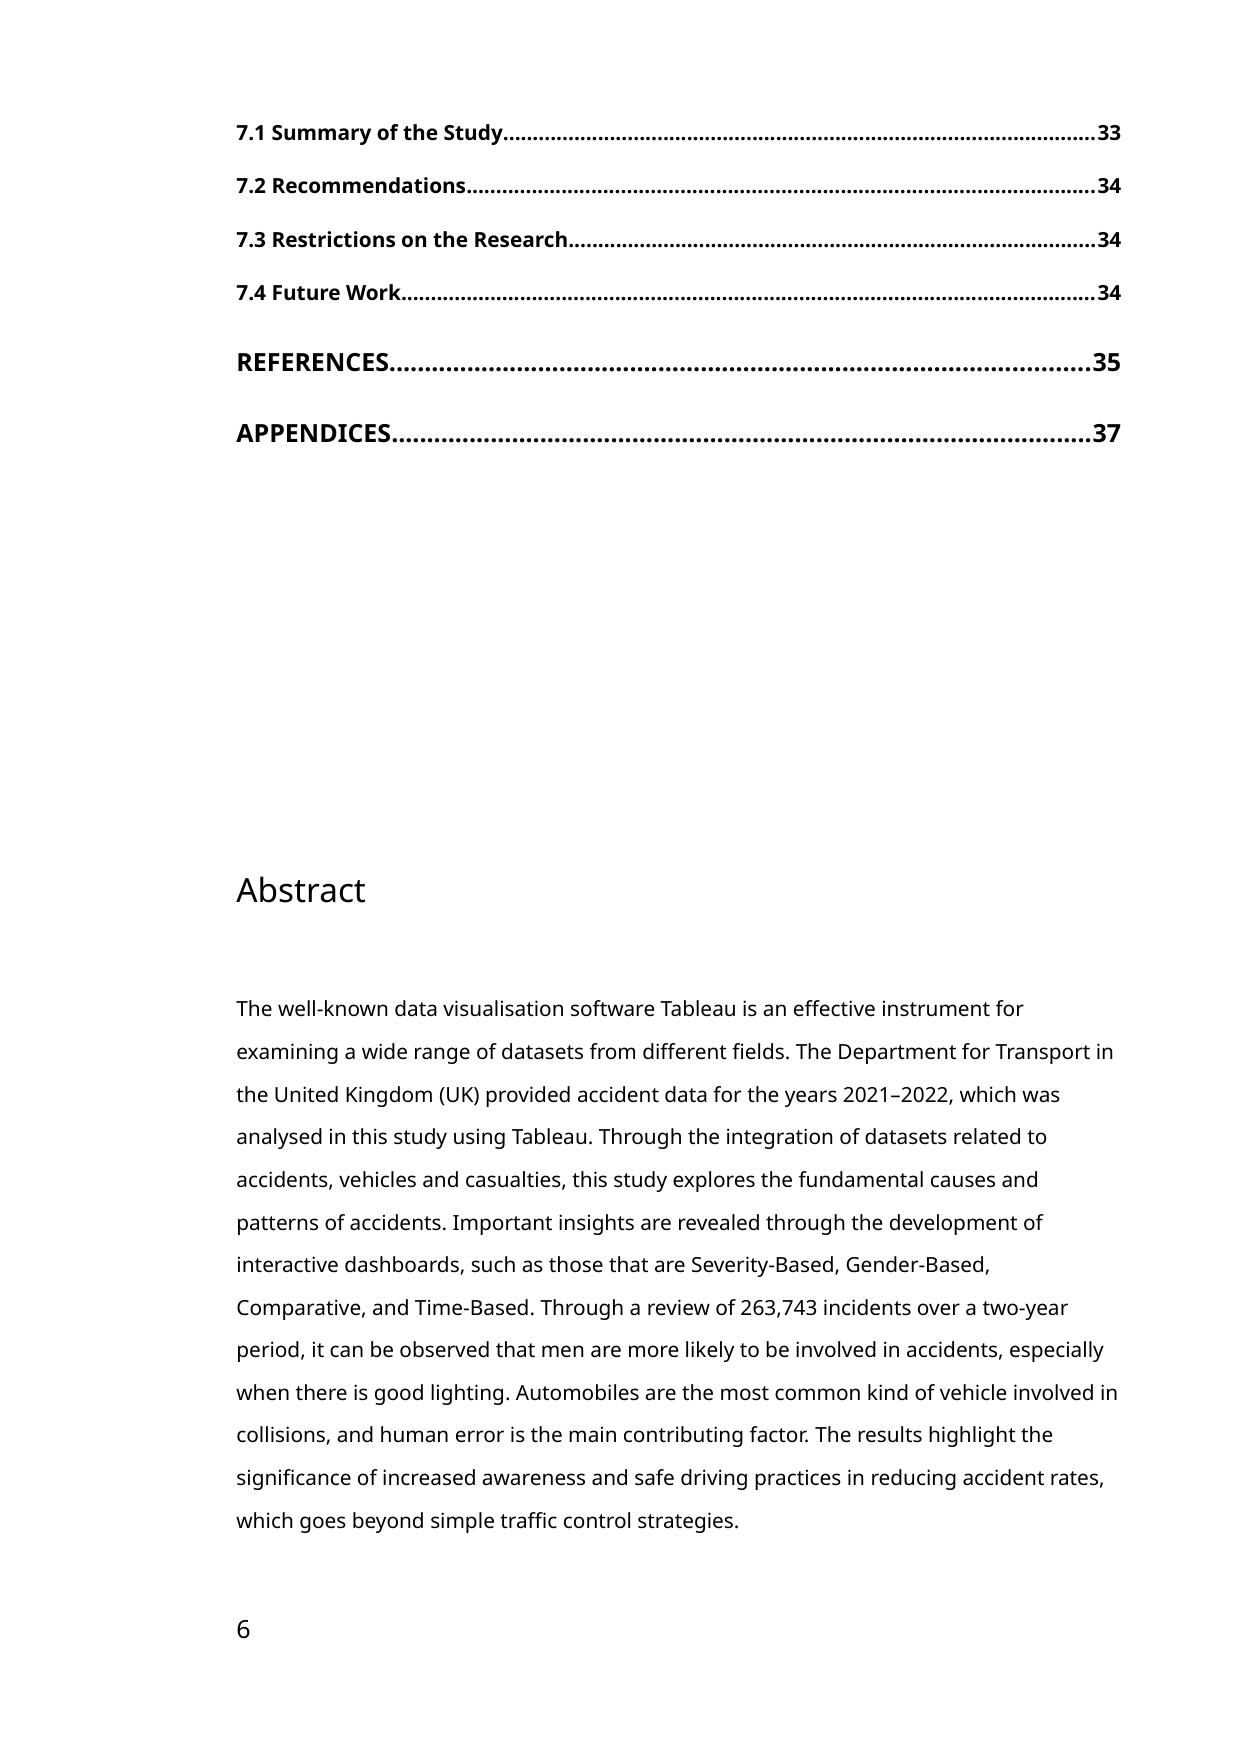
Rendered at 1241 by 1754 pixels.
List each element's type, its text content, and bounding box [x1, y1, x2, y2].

text 7.3 Restrictions on the Research 34 [236, 225, 1122, 253]
text References 35 [236, 344, 1122, 378]
text 7.2 Recommendations 34 [236, 172, 1122, 200]
text Appendices 37 [236, 416, 1122, 450]
text The well-known data visualisation software Tableau is an effective instrument for examining a wide range of datasets from different fields. The Department for Transport in the United Kingdom (UK) provided accident data for the years 2021–2022, which was analysed in this study using Tableau. Through the integration of datasets related to accidents, vehicles and casualties, this study explores the fundamental causes and patterns of accidents. Important insights are revealed through the development of interactive dashboards, such as those that are Severity-Based, Gender-Based, Comparative, and Time-Based. Through a review of 263,743 incidents over a two-year period, it can be observed that men are more likely to be involved in accidents, especially when there is good lighting. Automobiles are the most common kind of vehicle involved in collisions, and human error is the main contributing factor. The results highlight the significance of increased awareness and safe driving practices in reducing accident rates, which goes beyond simple traffic control strategies. [236, 994, 1122, 1534]
subtitle Abstract [236, 867, 1122, 912]
text 7.1 Summary of the Study 33 [236, 118, 1122, 147]
text 7.4 Future Work 34 [236, 278, 1122, 307]
